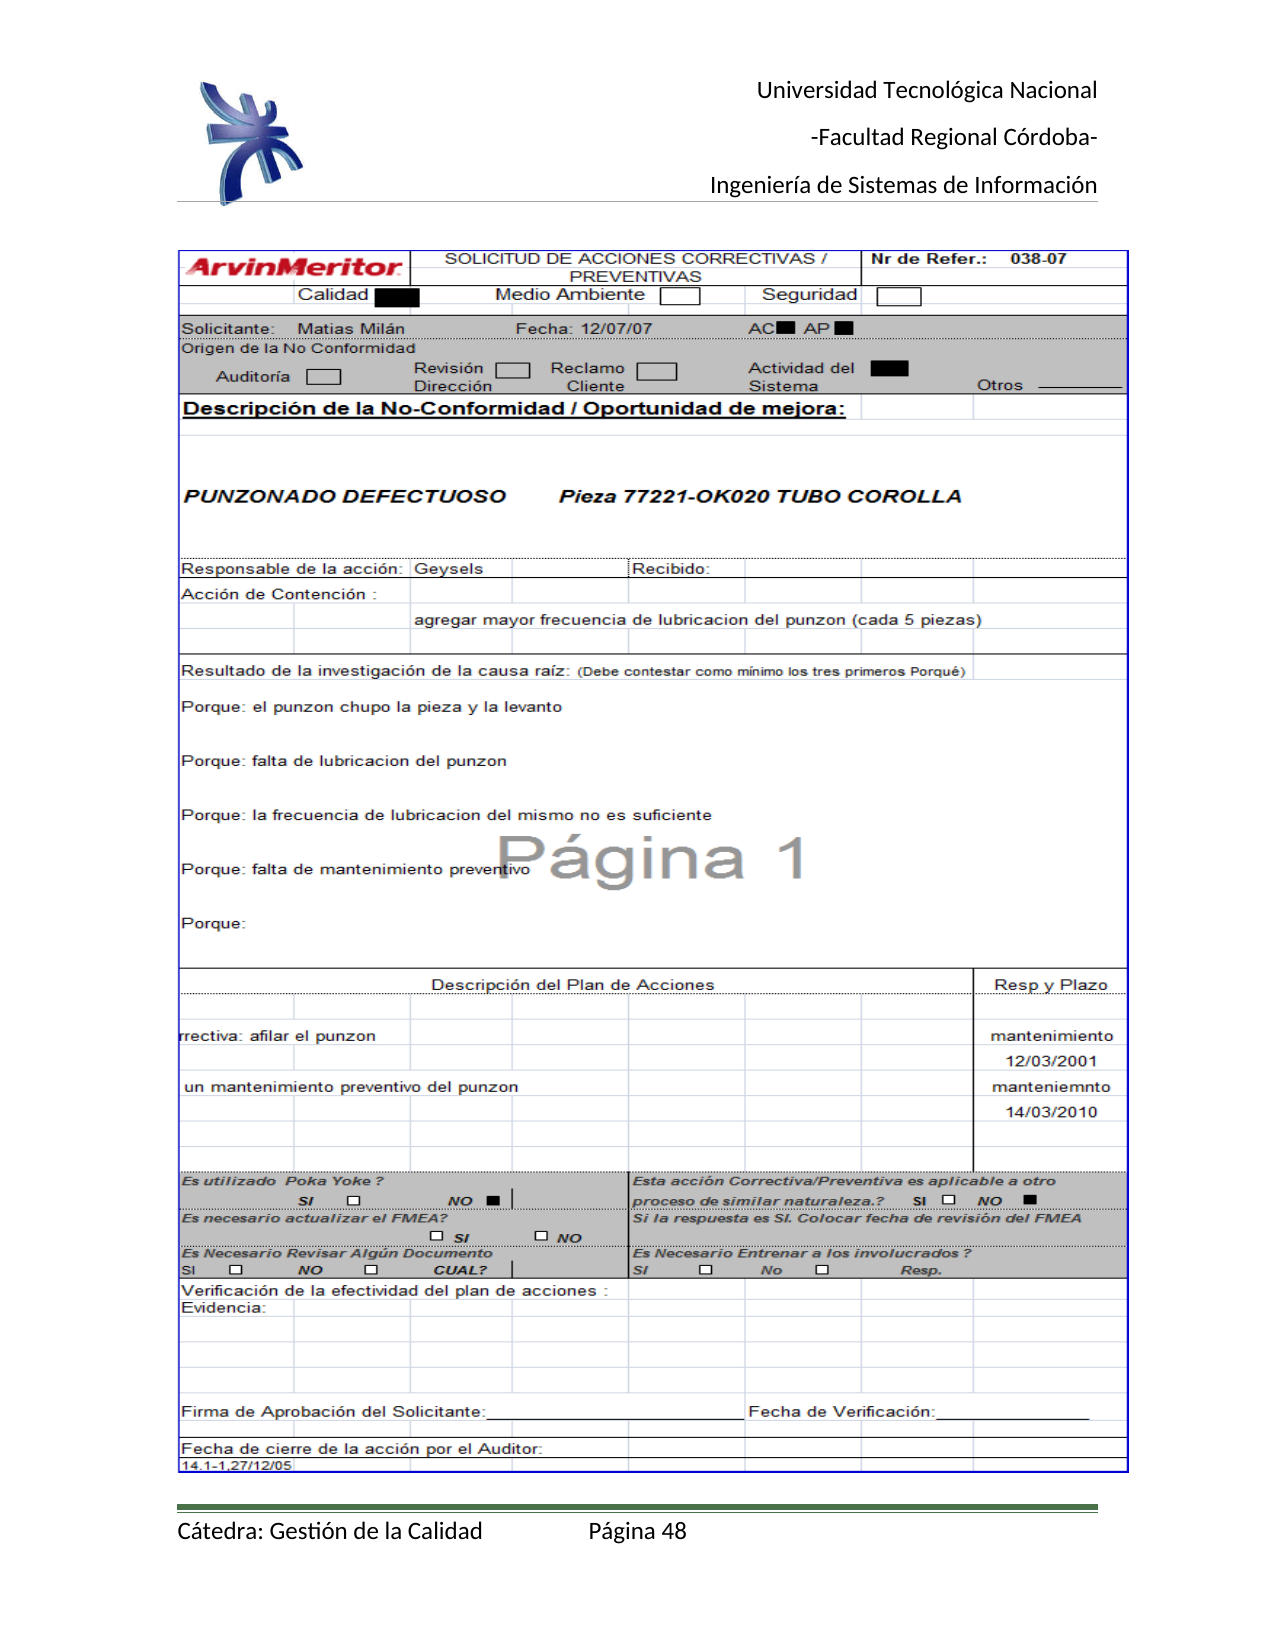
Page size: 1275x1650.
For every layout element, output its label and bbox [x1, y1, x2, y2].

picture [198, 80, 305, 201]
picture [177, 250, 1129, 1473]
picture [198, 202, 305, 208]
